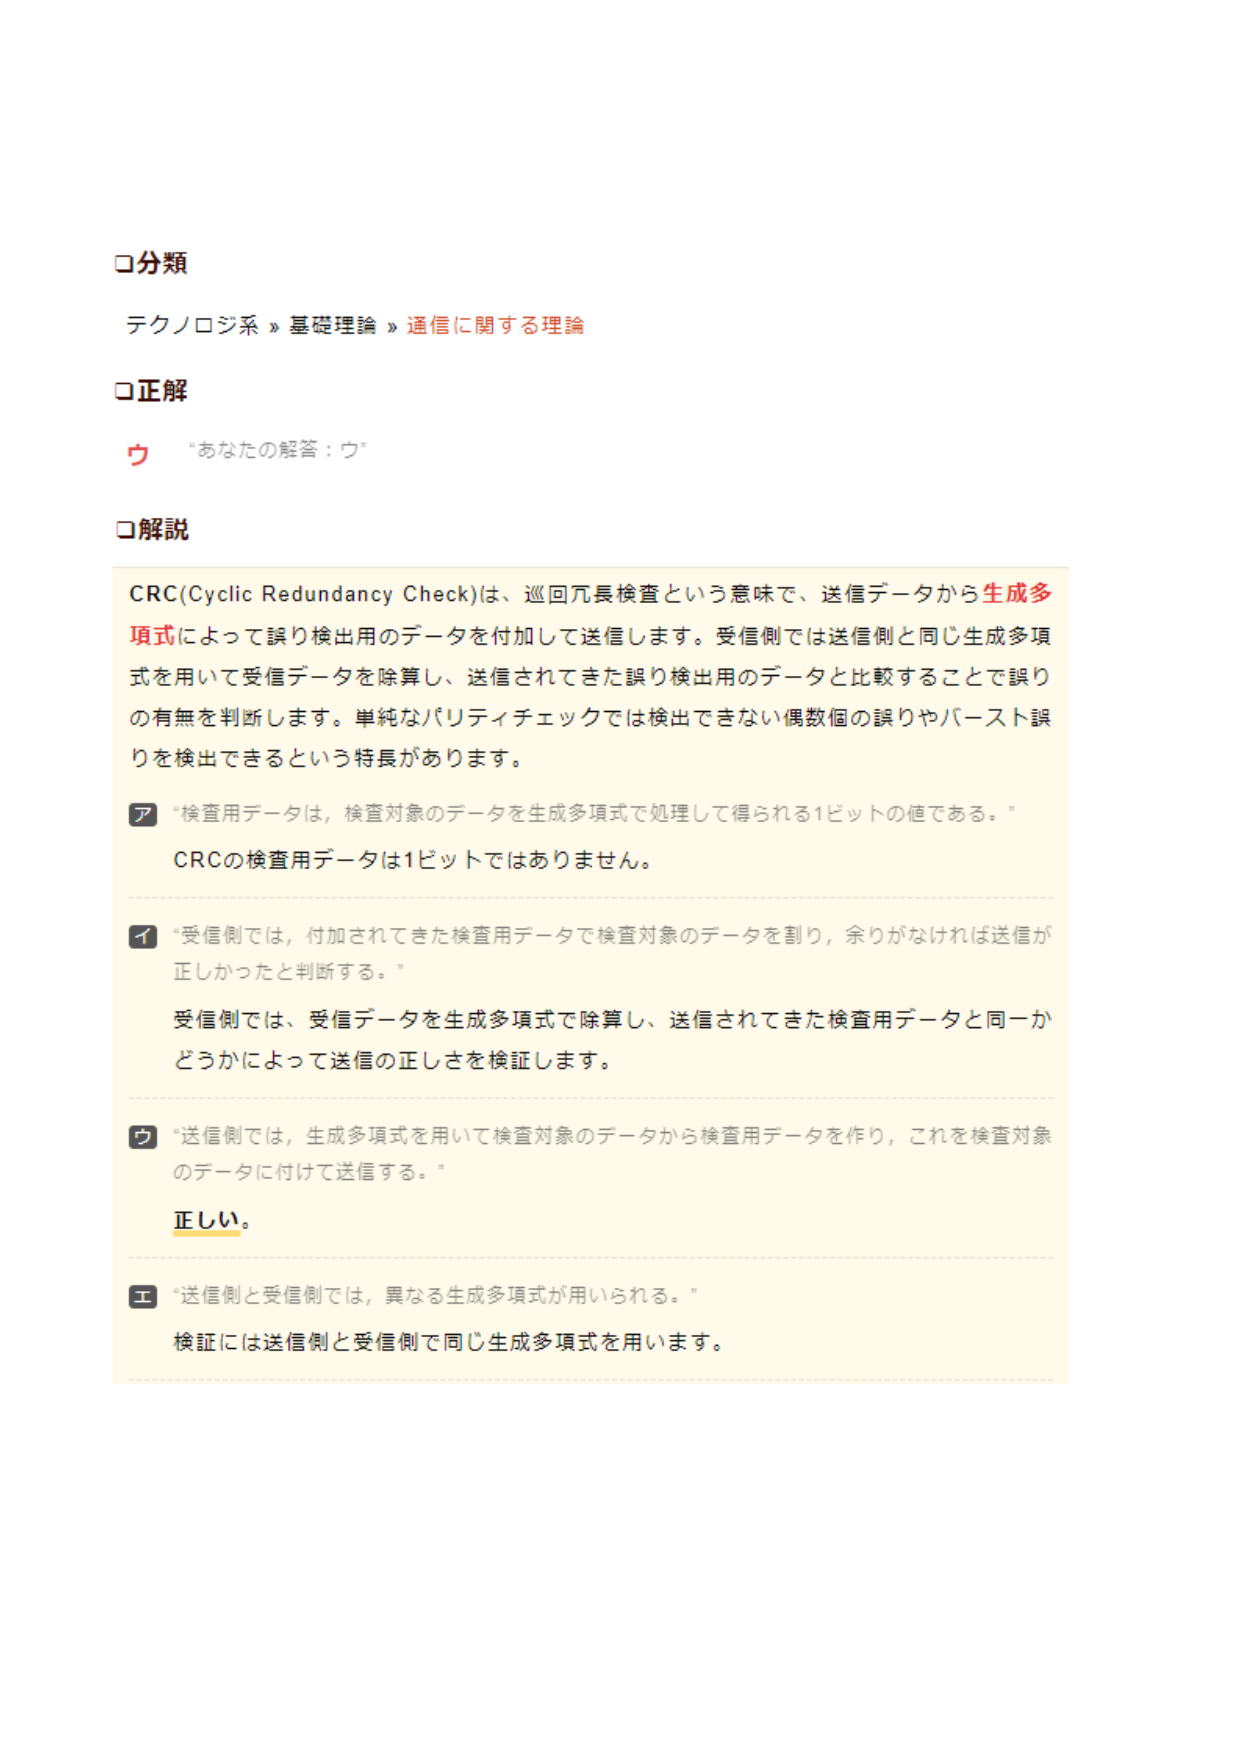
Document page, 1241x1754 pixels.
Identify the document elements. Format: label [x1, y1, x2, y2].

picture [112, 233, 922, 471]
picture [112, 495, 1069, 1384]
